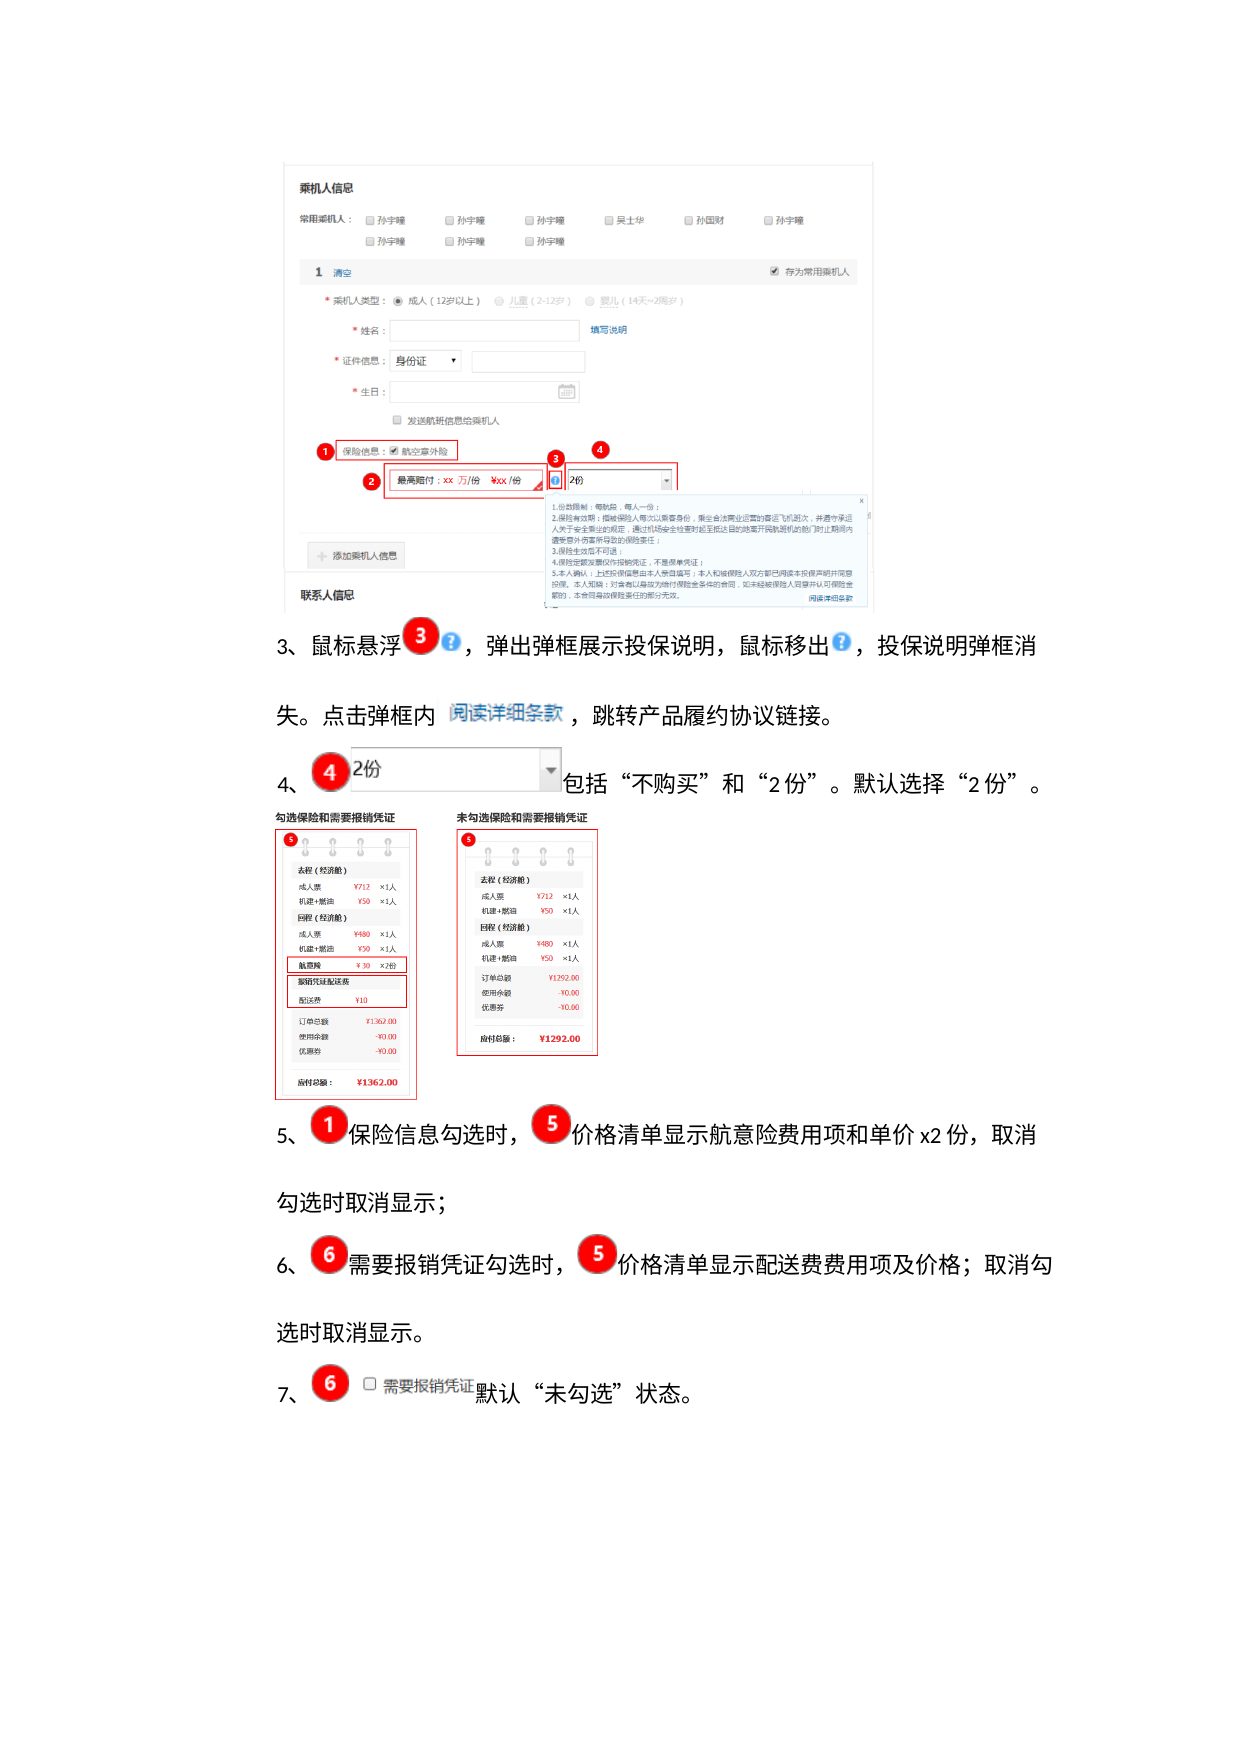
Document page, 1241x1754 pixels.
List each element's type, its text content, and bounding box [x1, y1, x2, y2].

picture [577, 1234, 618, 1274]
text 7、 默认“未勾选”状态。 [231, 1364, 1053, 1429]
text 5、保险信息勾选时，价格清单显示航意险费用项和单价x2份，取消勾选时取消显示； [276, 1104, 1053, 1234]
picture [276, 162, 875, 613]
picture [436, 699, 570, 725]
picture [531, 1104, 572, 1144]
text 4、包括“不购买”和“2份”。默认选择“2份”。 [231, 747, 1053, 812]
text 6、需要报销凭证勾选时，价格清单显示配送费费用项及价格；取消勾选时取消显示。 [276, 1234, 1053, 1364]
picture [402, 617, 464, 655]
picture [311, 747, 562, 792]
picture [275, 812, 598, 1100]
list 3、鼠标悬浮，弹出弹框展示投保说明，鼠标移出，投保说明弹框消失。点击弹框内，跳转产品履约协议链接。 [276, 617, 1053, 747]
picture [311, 1364, 350, 1402]
picture [310, 1105, 348, 1144]
picture [310, 1235, 348, 1274]
picture [830, 628, 854, 655]
picture [354, 1369, 475, 1402]
